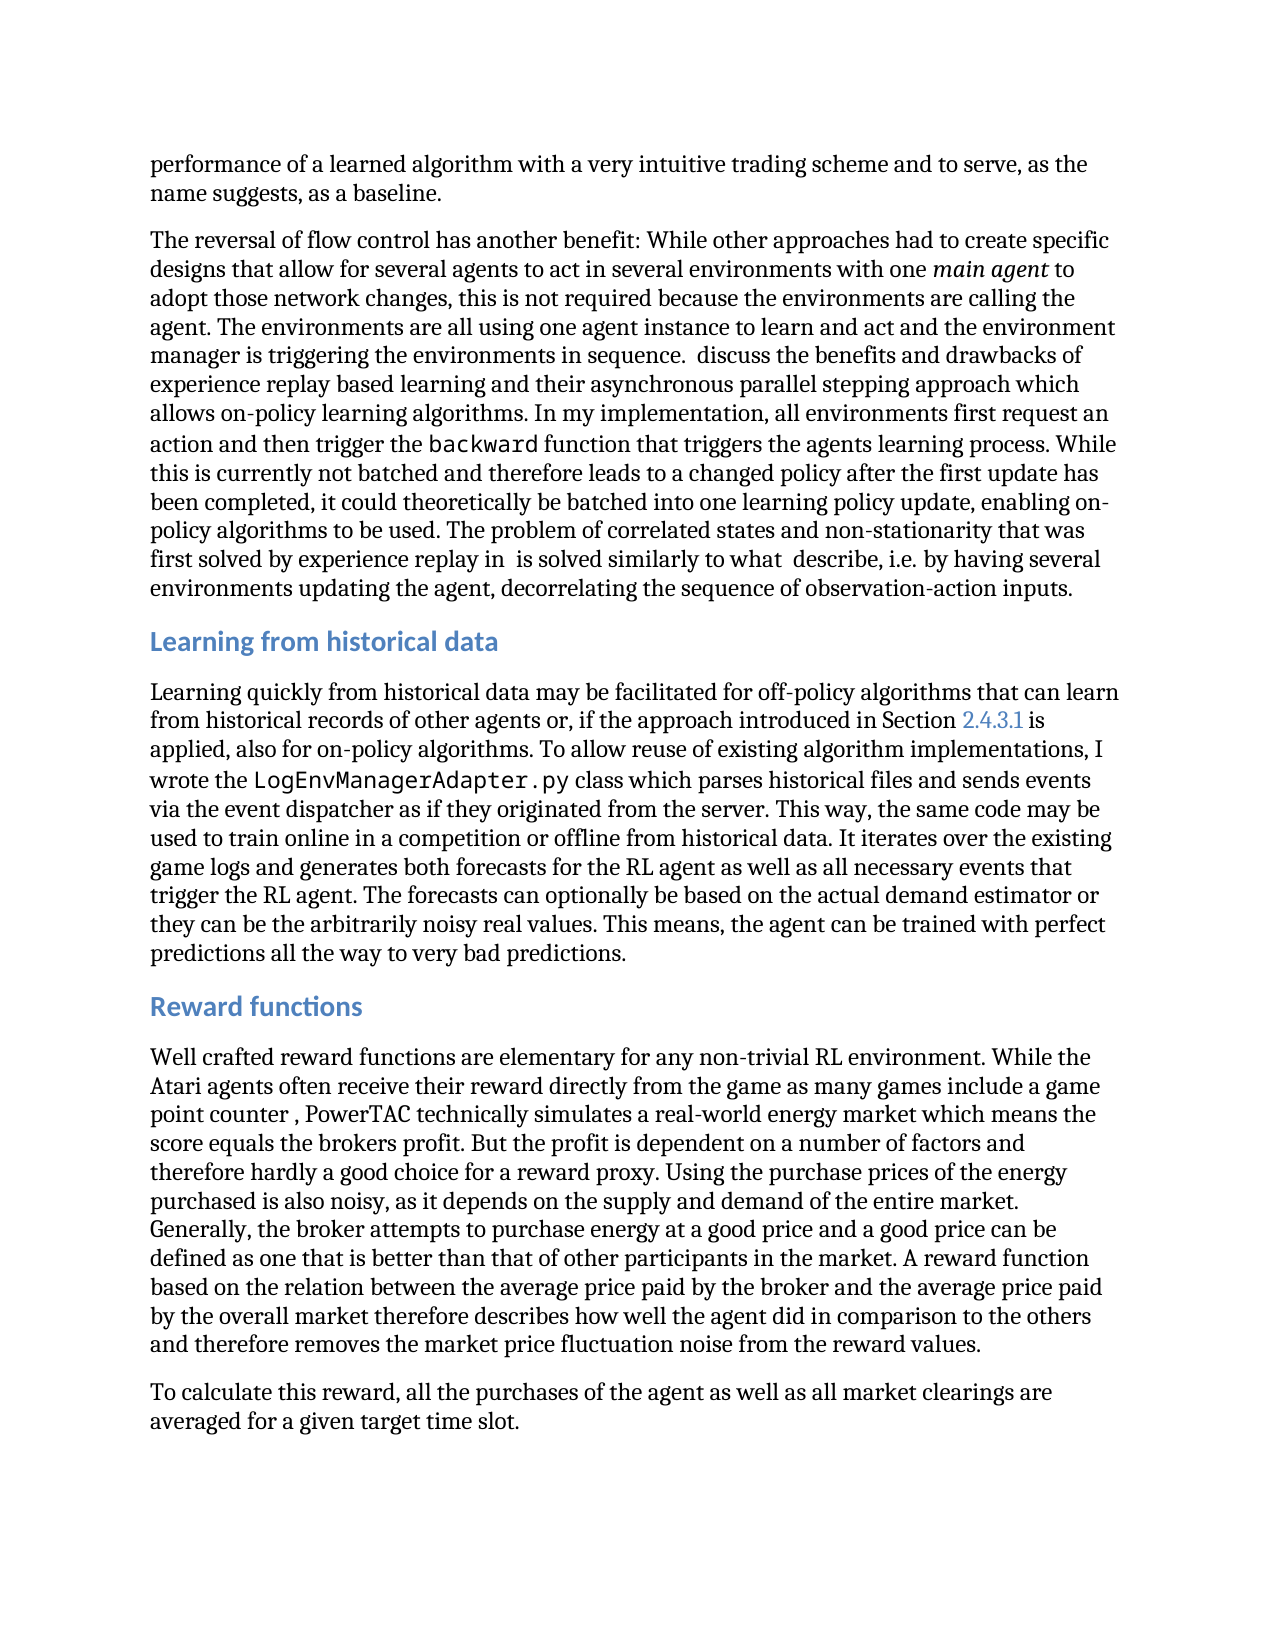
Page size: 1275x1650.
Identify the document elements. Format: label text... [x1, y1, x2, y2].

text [150, 150, 1125, 207]
text The reversal of flow control has another benefit: While other approaches had to create specific designs that allow for several agents to act in several environments with one main agent to adopt those network changes, this is not required because the environments are calling the agent. The environments are all using one agent instance to learn and act and the environment manager is triggering the environments in sequence. discuss the benefits and drawbacks of experience replay based learning and their asynchronous parallel stepping approach which allows on-policy learning algorithms. In my implementation, all environments first request an action and then trigger the backward function that triggers the agents learning process. While this is currently not batched and therefore leads to a changed policy after the first update has been completed, it could theoretically be batched into one learning policy update, enabling on-policy algorithms to be used. The problem of correlated states and non-stationarity that was first solved by experience replay in is solved similarly to what describe, i.e. by having several environments updating the agent, decorrelating the sequence of observation-action inputs. [150, 226, 1125, 602]
text To calculate this reward, all the purchases of the agent as well as all market clearings are averaged for a given target time slot. [150, 1378, 1125, 1435]
subtitle Reward functions [150, 988, 1125, 1024]
text Learning quickly from historical data may be facilitated for off-policy algorithms that can learn from historical records of other agents or, if the approach introduced in Section 2.4.3.1 is applied, also for on-policy algorithms. To allow reuse of existing algorithm implementations, I wrote the LogEnvManagerAdapter.py class which parses historical files and sends events via the event dispatcher as if they originated from the server. This way, the same code may be used to train online in a competition or offline from historical data. It iterates over the existing game logs and generates both forecasts for the RL agent as well as all necessary events that trigger the RL agent. The forecasts can optionally be based on the actual demand estimator or they can be the arbitrarily noisy real values. This means, the agent can be trained with perfect predictions all the way to very bad predictions. [150, 678, 1125, 968]
text Well crafted reward functions are elementary for any non-trivial RL environment. While the Atari agents often receive their reward directly from the game as many games include a game point counter , PowerTAC technically simulates a real-world energy market which means the score equals the brokers profit. But the profit is dependent on a number of factors and therefore hardly a good choice for a reward proxy. Using the purchase prices of the energy purchased is also noisy, as it depends on the supply and demand of the entire market. Generally, the broker attempts to purchase energy at a good price and a good price can be defined as one that is better than that of other participants in the market. A reward function based on the relation between the average price paid by the broker and the average price paid by the overall market therefore describes how well the agent did in comparison to the others and therefore removes the market price fluctuation noise from the reward values. [150, 1043, 1125, 1359]
subtitle Learning from historical data [150, 623, 1125, 659]
